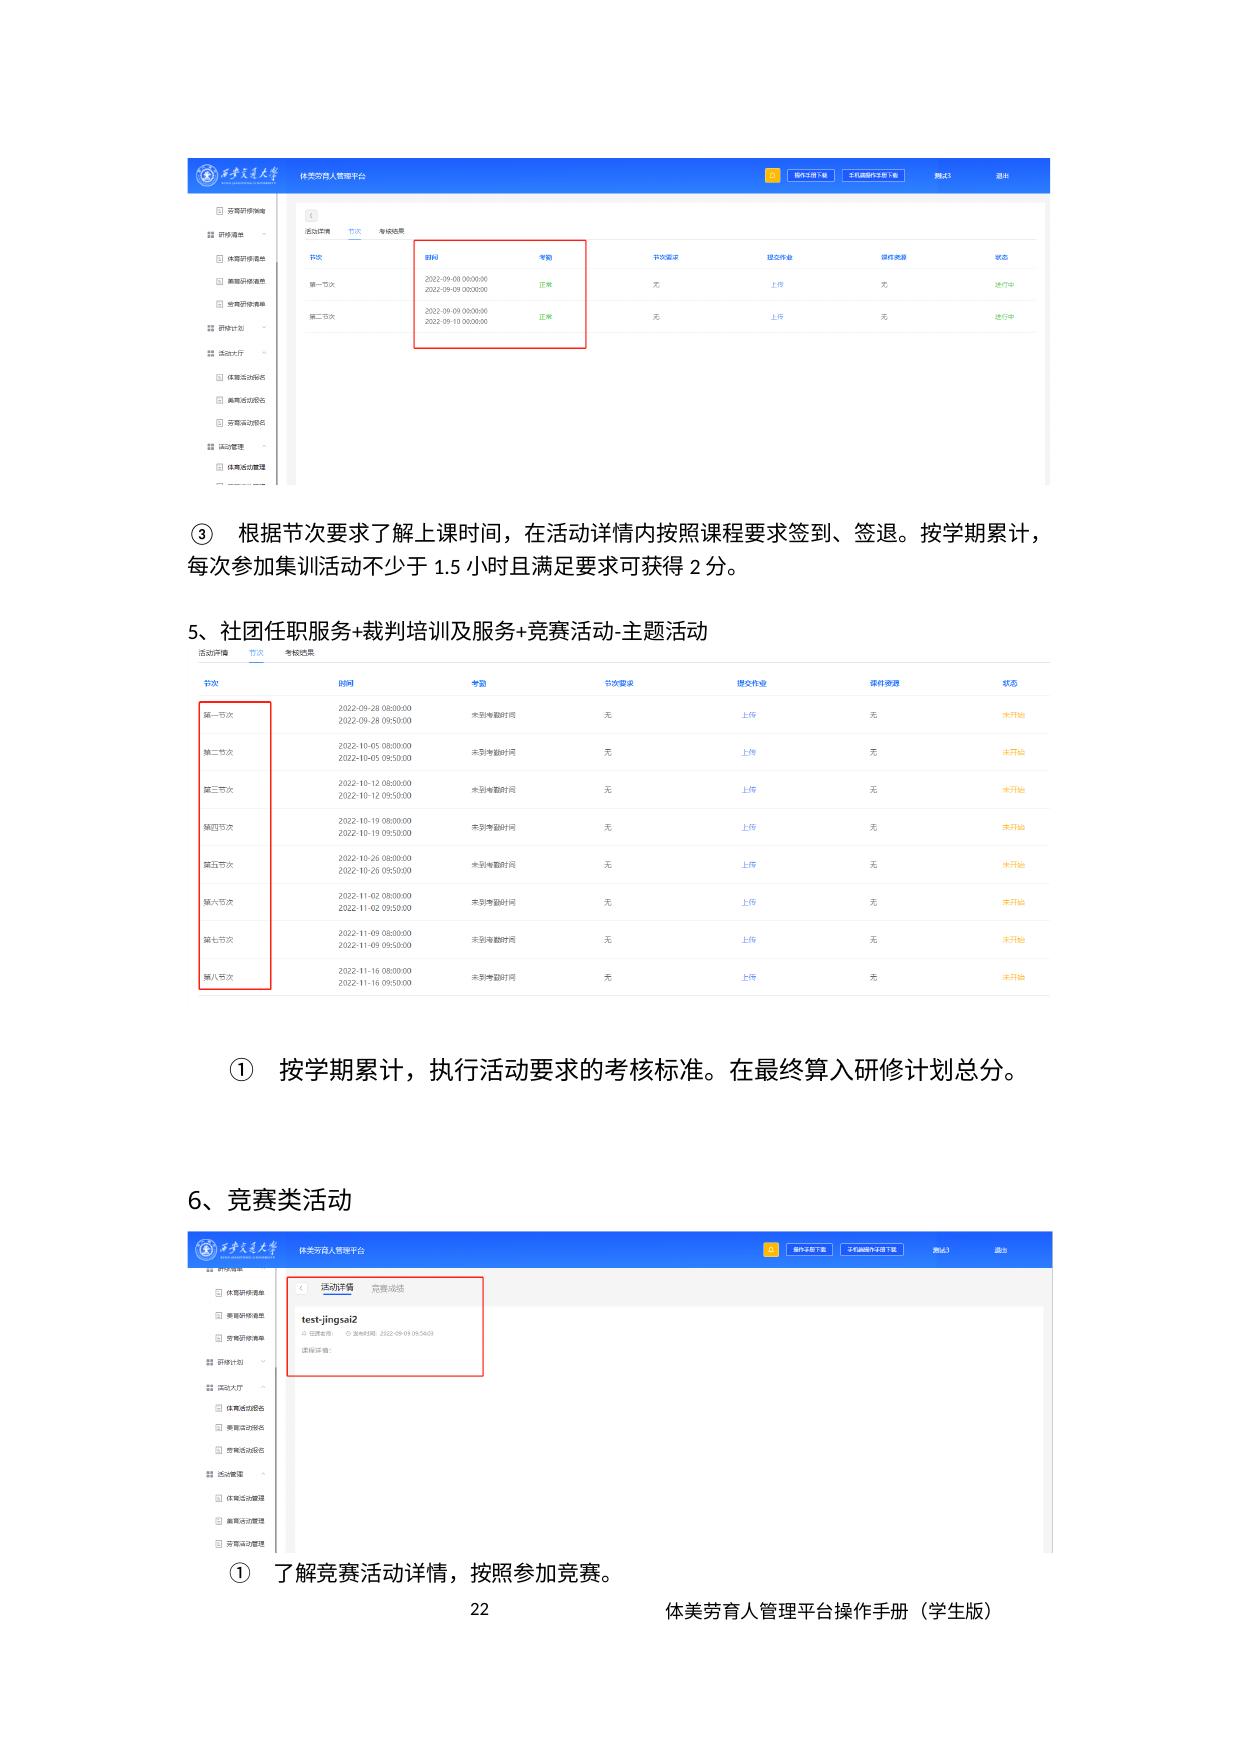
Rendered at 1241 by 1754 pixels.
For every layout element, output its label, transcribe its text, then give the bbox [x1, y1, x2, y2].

picture [187, 1230, 1053, 1553]
text ③ 根据节次要求了解上课时间，在活动详情内按照课程要求签到、签退。按学期累计，每次参加集训活动不少于 1.5 小时且满足要求可获得 2 分。 [187, 516, 1053, 581]
text 6、竞赛类活动 [187, 1166, 1053, 1230]
picture [187, 645, 1052, 1005]
list 按学期累计，执行活动要求的考核标准。在最终算入研修计划总分。 [187, 1036, 1053, 1101]
picture [187, 158, 1050, 485]
list 了解竞赛活动详情，按照参加竞赛。 [187, 1556, 1053, 1588]
list 社团任职服务+裁判培训及服务+竞赛活动-主题活动 [187, 613, 1053, 646]
